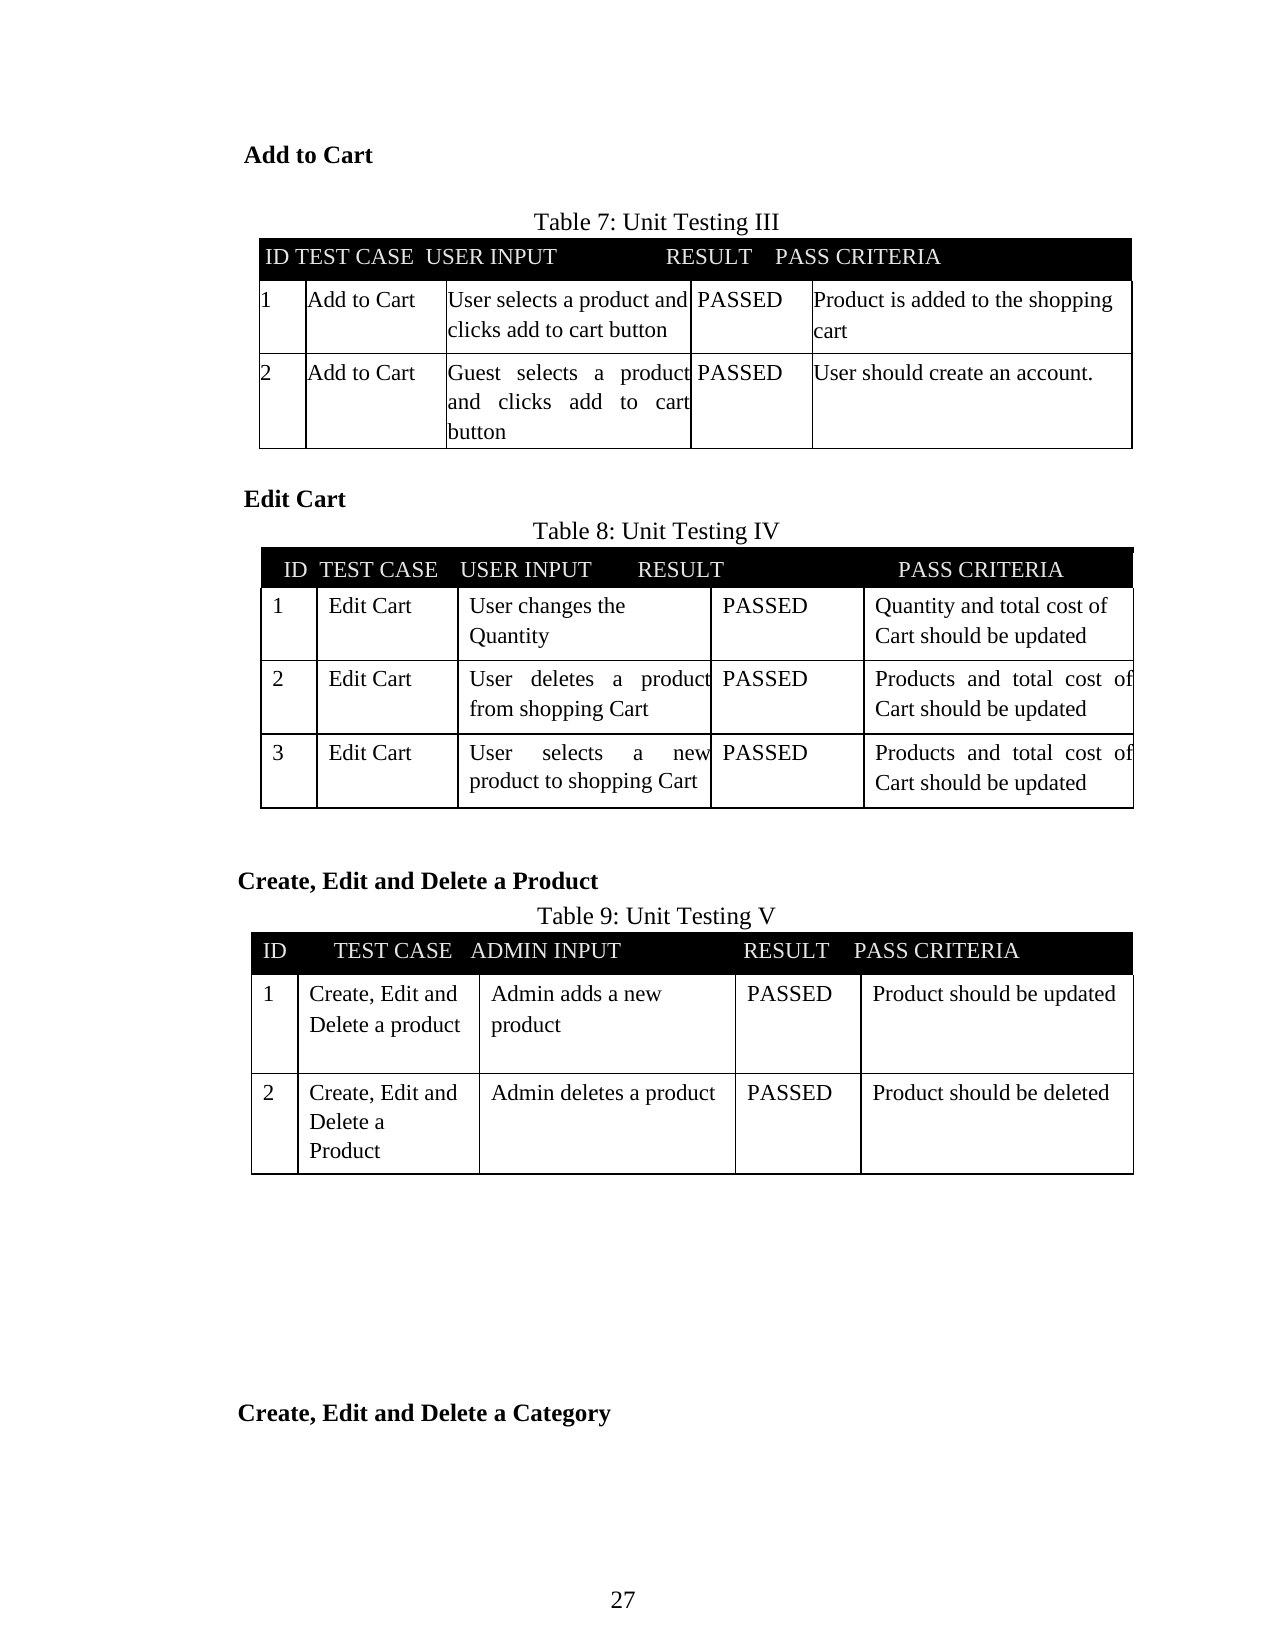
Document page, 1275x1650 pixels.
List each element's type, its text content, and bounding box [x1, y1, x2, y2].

subtitle Edit Cart [187, 484, 1199, 513]
table_cell Product is added to the shopping cart [813, 281, 1131, 352]
table_cell Product should be deleted [862, 1074, 1133, 1173]
text Table 9: Unit Testing V [187, 901, 776, 929]
table_cell PASSED [712, 735, 863, 807]
table_cell Admin adds a new product [480, 975, 735, 1072]
table_cell Add to Cart [307, 354, 446, 447]
table_header PASS CRITERIA [864, 553, 1133, 588]
table_cell 1 [260, 281, 305, 352]
table_cell PASSED [692, 354, 812, 447]
table_cell 2 [252, 1074, 297, 1173]
table_cell Edit Cart [318, 735, 457, 807]
table_header ID TEST CASE ADMIN INPUT RESULT PASS CRITERIA [251, 932, 1133, 975]
table_header ID TEST CASE USER INPUT RESULT PASS CRITERIA [259, 238, 1132, 281]
table_cell Admin deletes a product [480, 1074, 735, 1173]
text Table 8: Unit Testing IV [187, 516, 780, 545]
table_cell PASSED [736, 1074, 860, 1173]
table_cell 3 [262, 735, 316, 807]
table_cell User should create an account. [813, 354, 1131, 447]
subtitle Create, Edit and Delete a Category [187, 1398, 1199, 1426]
table_cell PASSED [692, 281, 812, 352]
subtitle Add to Cart [187, 140, 1199, 169]
table_cell 1 [252, 975, 297, 1072]
table_cell User selects a product and clicks add to cart button [447, 281, 690, 352]
table_cell Add to Cart [307, 281, 446, 352]
table_cell Guest selects a product and clicks add to cart button [447, 354, 690, 447]
table_cell Products and total cost of Cart should be updated [865, 735, 1133, 807]
table_cell Edit Cart [318, 661, 457, 733]
table_cell Create, Edit and Delete a Product [299, 1074, 479, 1173]
table_cell Create, Edit and Delete a product [299, 975, 479, 1072]
text Table 7: Unit Testing III [187, 207, 779, 236]
table_cell Product should be updated [862, 975, 1133, 1072]
table_header ID TEST CASE USER INPUT RESULT [261, 553, 864, 588]
table_cell User deletes a product from shopping Cart [459, 661, 710, 733]
table_cell Edit Cart [318, 588, 457, 659]
table_cell User selects a new product to shopping Cart [459, 735, 710, 807]
table_cell 2 [260, 354, 305, 447]
table_cell 1 [262, 588, 316, 659]
table_cell Products and total cost of Cart should be updated [865, 661, 1133, 733]
subtitle Create, Edit and Delete a Product [187, 866, 1199, 895]
table_cell User changes the Quantity [459, 588, 710, 659]
table_cell PASSED [712, 661, 863, 733]
table_cell PASSED [712, 588, 863, 659]
table_cell 2 [262, 661, 316, 733]
table_cell Quantity and total cost of Cart should be updated [865, 588, 1133, 659]
table_cell PASSED [736, 975, 860, 1072]
